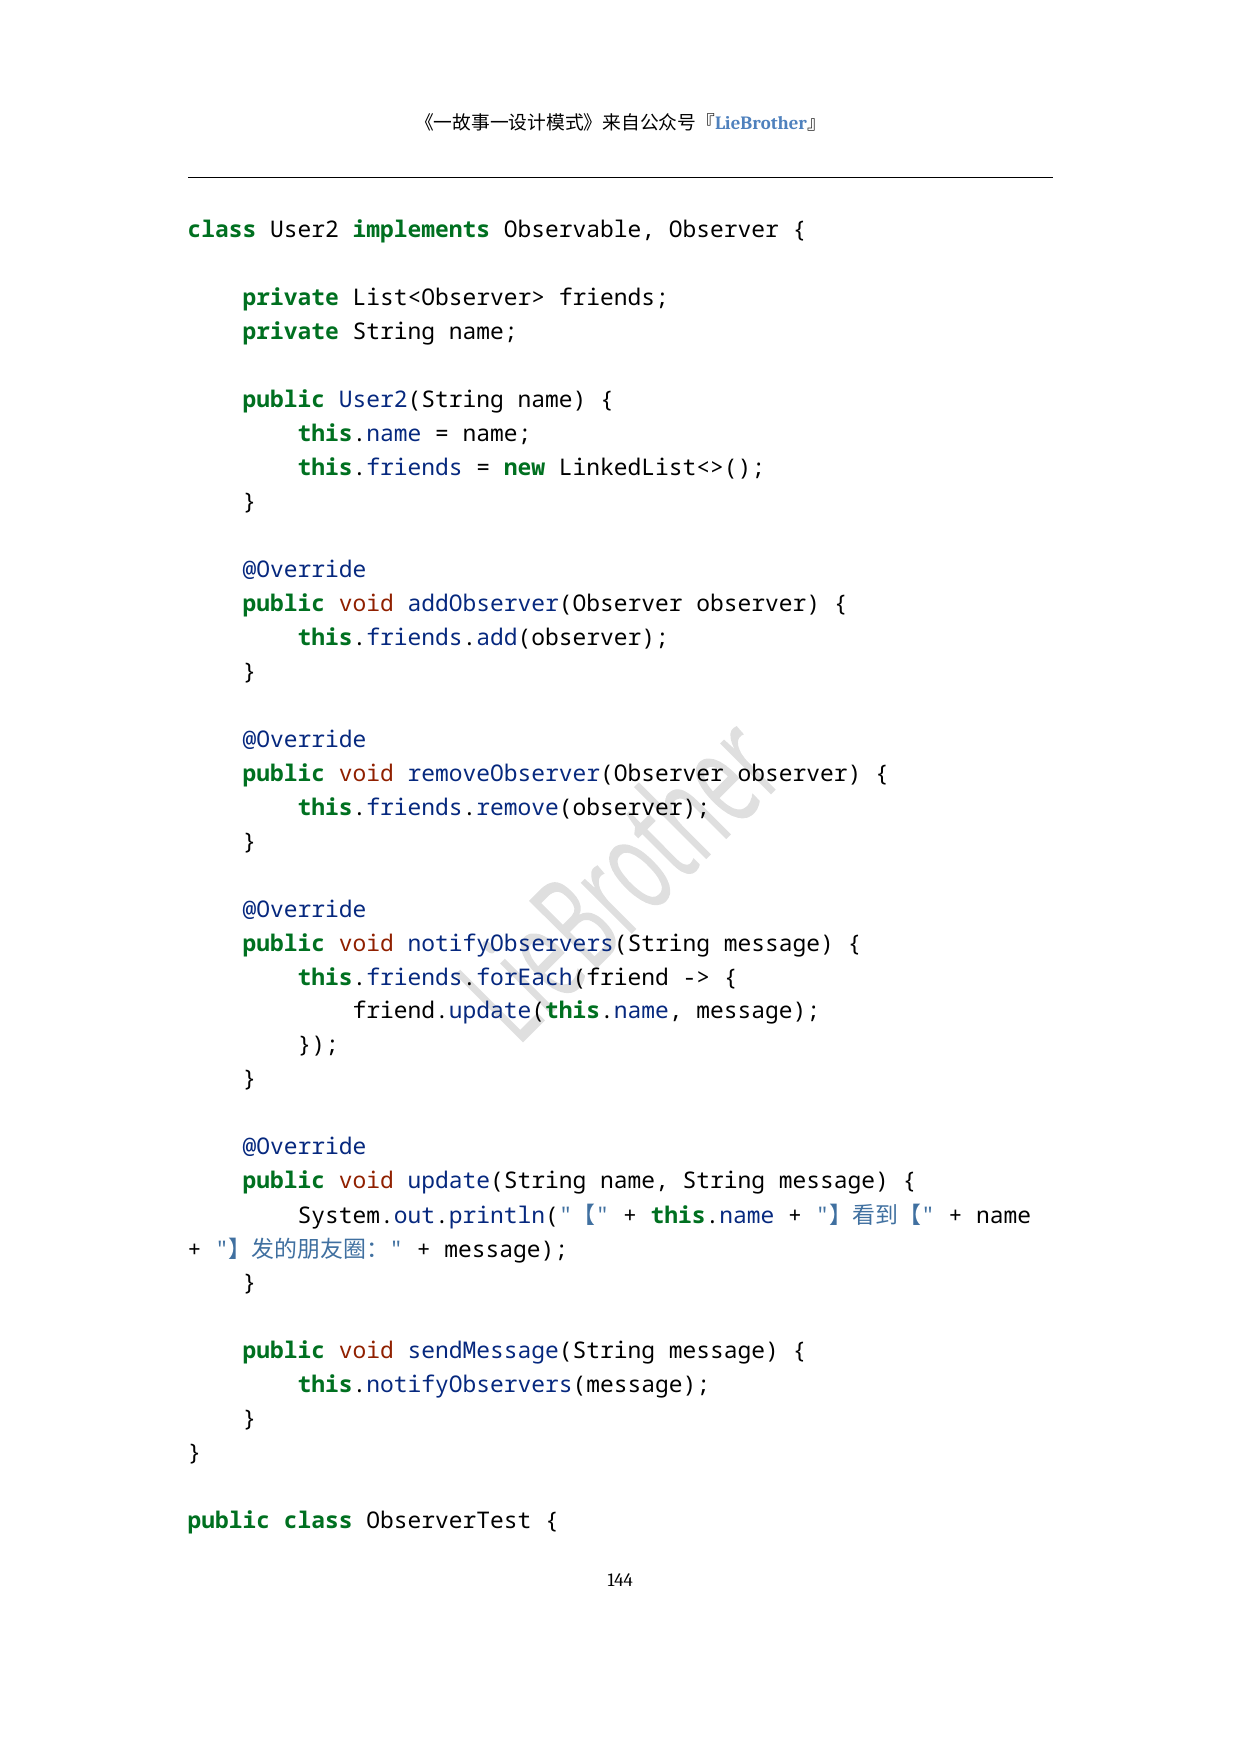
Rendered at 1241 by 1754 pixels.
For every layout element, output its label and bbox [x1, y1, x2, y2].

text [187, 212, 1053, 1536]
